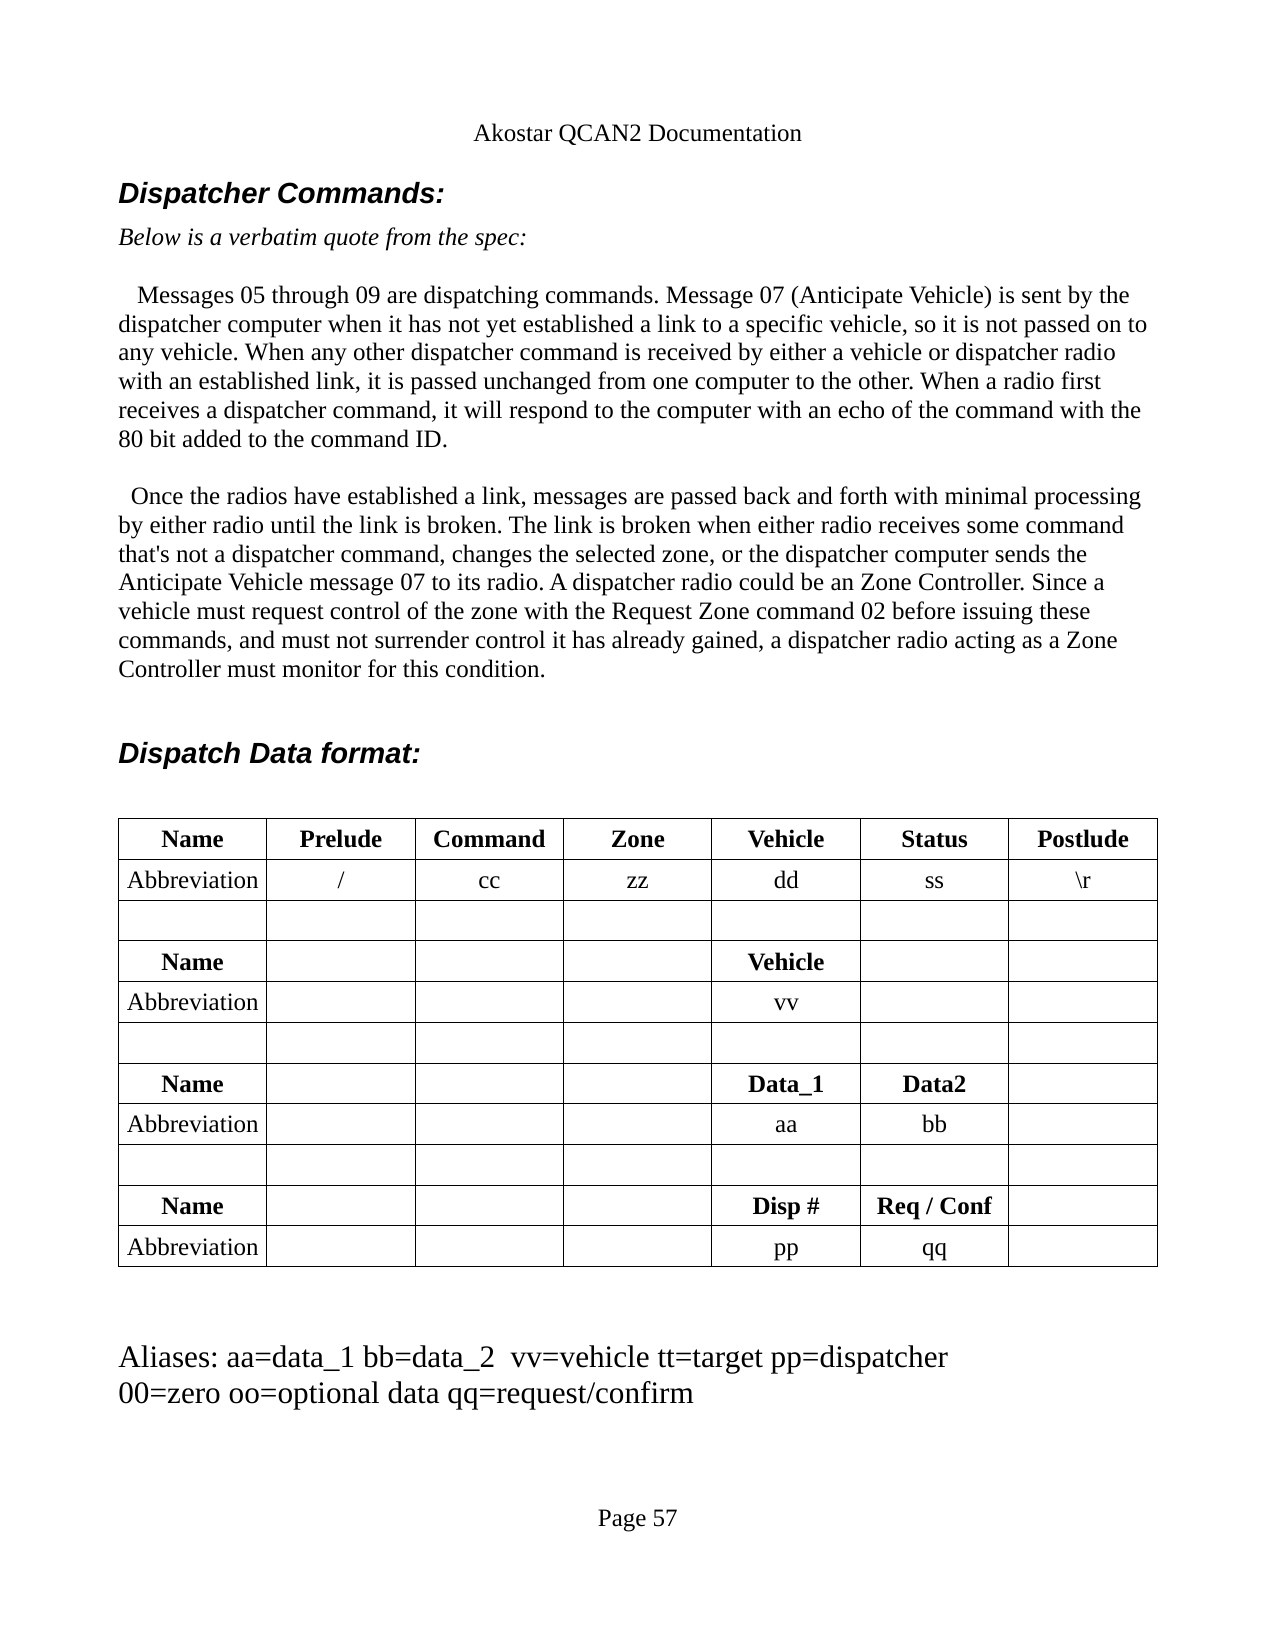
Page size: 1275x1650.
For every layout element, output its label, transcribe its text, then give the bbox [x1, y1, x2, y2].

table_cell Name [119, 1064, 266, 1103]
table_cell [1009, 941, 1157, 981]
table_cell [861, 982, 1008, 1022]
table_header Status [861, 819, 1008, 859]
table_cell [564, 982, 711, 1022]
table_cell [416, 901, 563, 940]
table_cell [267, 1023, 415, 1062]
table_cell bb [861, 1104, 1008, 1144]
table_cell [416, 941, 563, 981]
table_cell [1009, 982, 1157, 1022]
table_cell \r [1009, 860, 1157, 899]
table_header Postlude [1009, 819, 1157, 859]
table_cell [119, 1023, 266, 1062]
table_cell [564, 1064, 711, 1103]
subtitle Dispatcher Commands: [118, 176, 1157, 210]
table_cell [119, 1145, 266, 1185]
table_cell [861, 901, 1008, 940]
table_cell [416, 1064, 563, 1103]
table_cell [564, 1104, 711, 1144]
text Messages 05 through 09 are dispatching commands. Message 07 (Anticipate Vehicle) is sent by the dispatcher computer when it has not yet established a link to a specific vehicle, so it is not passed on to any vehicle. When any other dispatcher command is received by either a vehicle or dispatcher radio with an established link, it is passed unchanged from one computer to the other. When a radio first receives a dispatcher command, it will respond to the computer with an echo of the command with the 80 bit added to the command ID. [118, 280, 1157, 452]
table_cell [267, 1064, 415, 1103]
table_cell [267, 901, 415, 940]
table_cell aa [712, 1104, 860, 1144]
table_header Command [416, 819, 563, 859]
table_cell Data_1 [712, 1064, 860, 1103]
table_cell [564, 941, 711, 981]
table_cell [1009, 1064, 1157, 1103]
table_cell dd [712, 860, 860, 899]
table_cell [861, 941, 1008, 981]
table_cell [1009, 1226, 1157, 1266]
table_cell [267, 1186, 415, 1225]
table_cell Abbreviation [119, 1104, 266, 1144]
table_cell [267, 1145, 415, 1185]
table_cell [564, 1186, 711, 1225]
table_cell [119, 901, 266, 940]
table_cell [267, 1104, 415, 1144]
table_header Vehicle [712, 819, 860, 859]
table_cell [564, 1226, 711, 1266]
table_cell cc [416, 860, 563, 899]
table_cell [267, 1226, 415, 1266]
table_cell pp [712, 1226, 860, 1266]
table_cell [861, 1023, 1008, 1062]
table_cell [1009, 1145, 1157, 1185]
table_cell [564, 1023, 711, 1062]
table_cell Name [119, 1186, 266, 1225]
table_cell / [267, 860, 415, 899]
table_header Zone [564, 819, 711, 859]
table_cell [712, 1023, 860, 1062]
text 00=zero oo=optional data qq=request/confirm [118, 1374, 1157, 1410]
table_cell zz [564, 860, 711, 899]
text Aliases: aa=data_1 bb=data_2 vv=vehicle tt=target pp=dispatcher [118, 1338, 1157, 1374]
table_cell [1009, 1023, 1157, 1062]
table_cell Req / Conf [861, 1186, 1008, 1225]
text Once the radios have established a link, messages are passed back and forth with minimal processing by either radio until the link is broken. The link is broken when either radio receives some command that's not a dispatcher command, changes the selected zone, or the dispatcher computer sends the Anticipate Vehicle message 07 to its radio. A dispatcher radio could be an Zone Controller. Since a vehicle must request control of the zone with the Request Zone command 02 before issuing these commands, and must not surrender control it has already gained, a dispatcher radio acting as a Zone Controller must monitor for this condition. [118, 481, 1157, 682]
table_cell Disp # [712, 1186, 860, 1225]
table_cell [712, 1145, 860, 1185]
table_cell [1009, 901, 1157, 940]
table_cell Vehicle [712, 941, 860, 981]
table_header Name [119, 819, 266, 859]
table_cell [564, 901, 711, 940]
table_cell [1009, 1104, 1157, 1144]
table_cell Data2 [861, 1064, 1008, 1103]
table_cell [1009, 1186, 1157, 1225]
table_cell Abbreviation [119, 1226, 266, 1266]
table_cell [416, 982, 563, 1022]
subtitle Dispatch Data format: [118, 736, 1157, 770]
table_cell [267, 982, 415, 1022]
table_cell [416, 1145, 563, 1185]
table_cell vv [712, 982, 860, 1022]
table_header Prelude [267, 819, 415, 859]
table_cell Name [119, 941, 266, 981]
table_cell [712, 901, 860, 940]
table_cell [416, 1186, 563, 1225]
table_cell [416, 1104, 563, 1144]
table_cell Abbreviation [119, 982, 266, 1022]
table_cell [861, 1145, 1008, 1185]
table_cell [416, 1226, 563, 1266]
table_cell [267, 941, 415, 981]
table_cell Abbreviation [119, 860, 266, 899]
table_cell qq [861, 1226, 1008, 1266]
text Below is a verbatim quote from the spec: [118, 222, 1157, 251]
table_cell ss [861, 860, 1008, 899]
table_cell [564, 1145, 711, 1185]
table_cell [416, 1023, 563, 1062]
